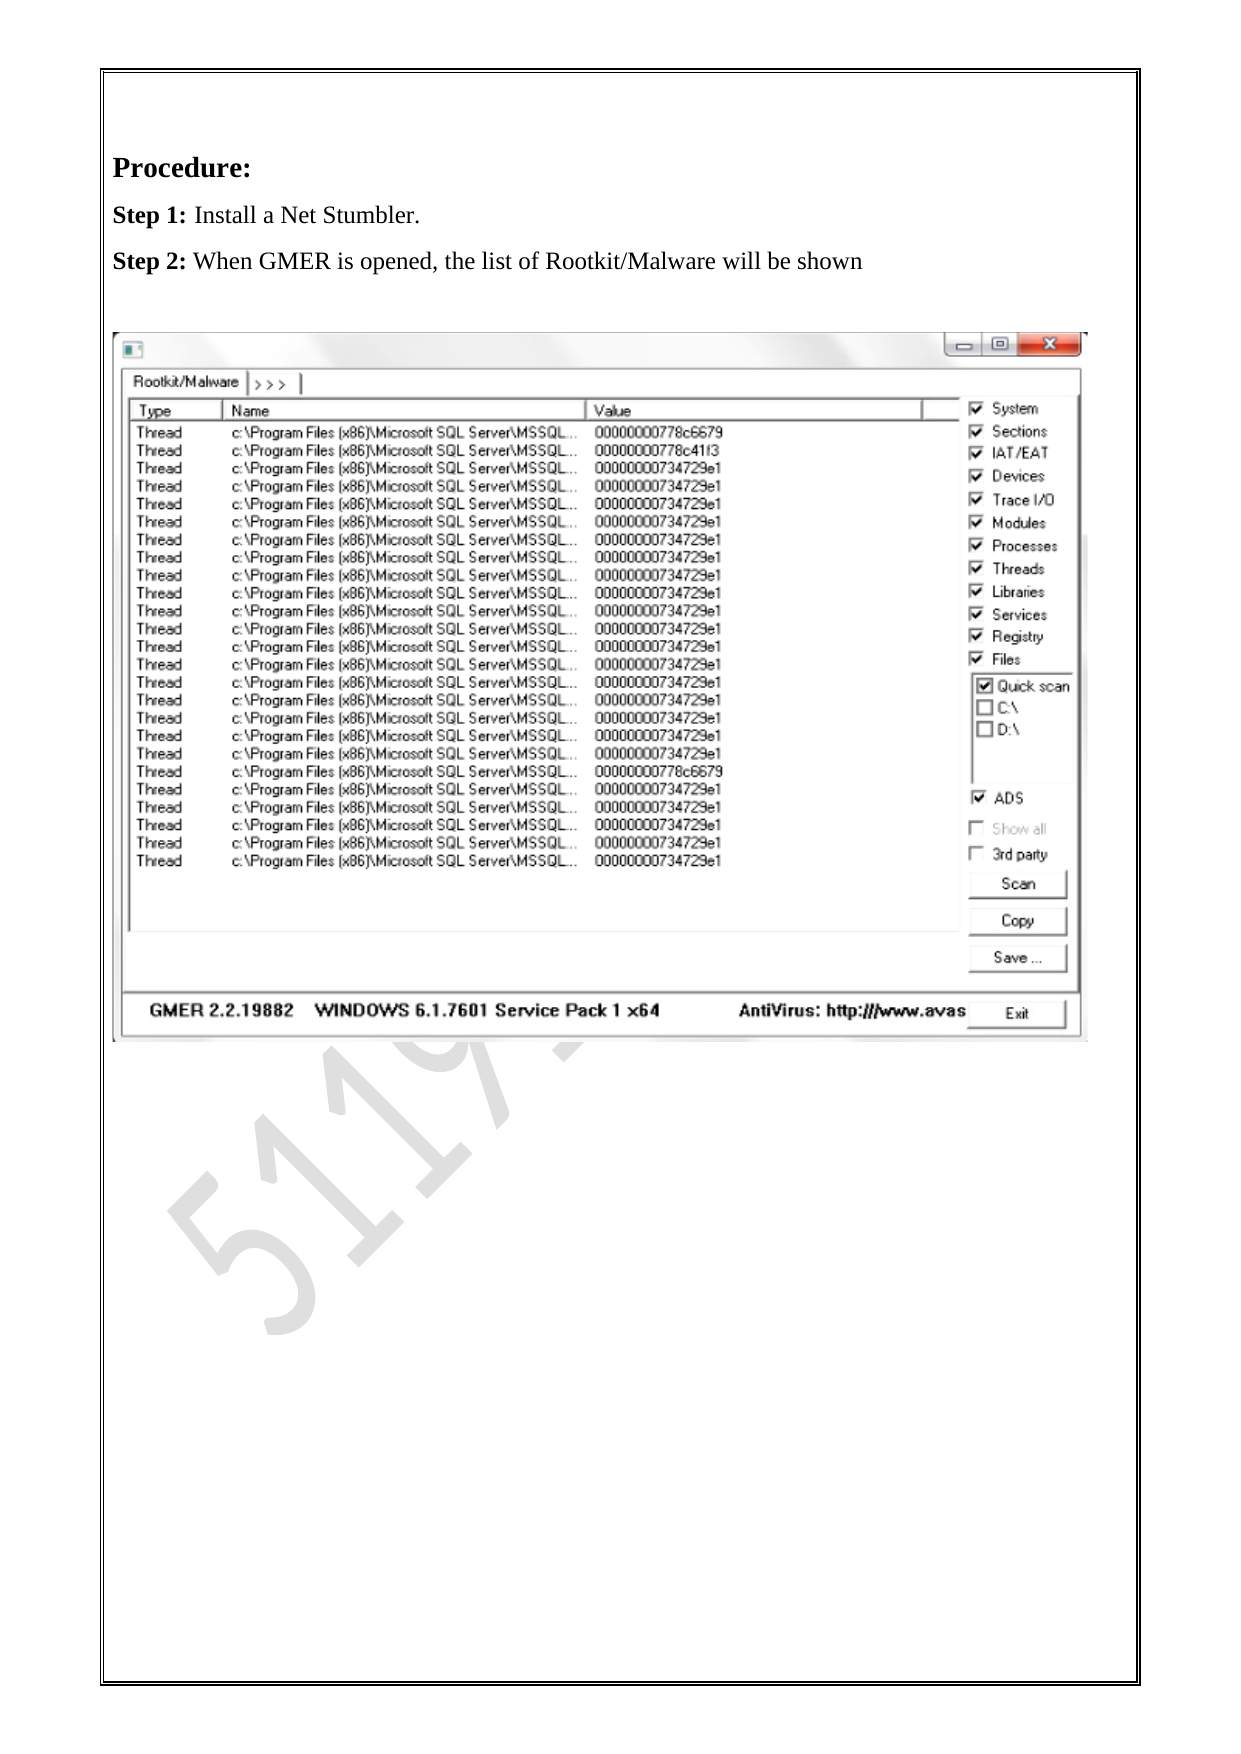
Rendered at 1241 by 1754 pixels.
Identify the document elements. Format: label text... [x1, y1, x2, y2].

text Step 1: Install a Net Stumbler. [112, 200, 1128, 229]
text Procedure: [112, 150, 1128, 183]
picture [112, 332, 1088, 1042]
text Step 2: When GMER is opened, the list of Rootkit/Malware will be shown [112, 246, 1128, 274]
